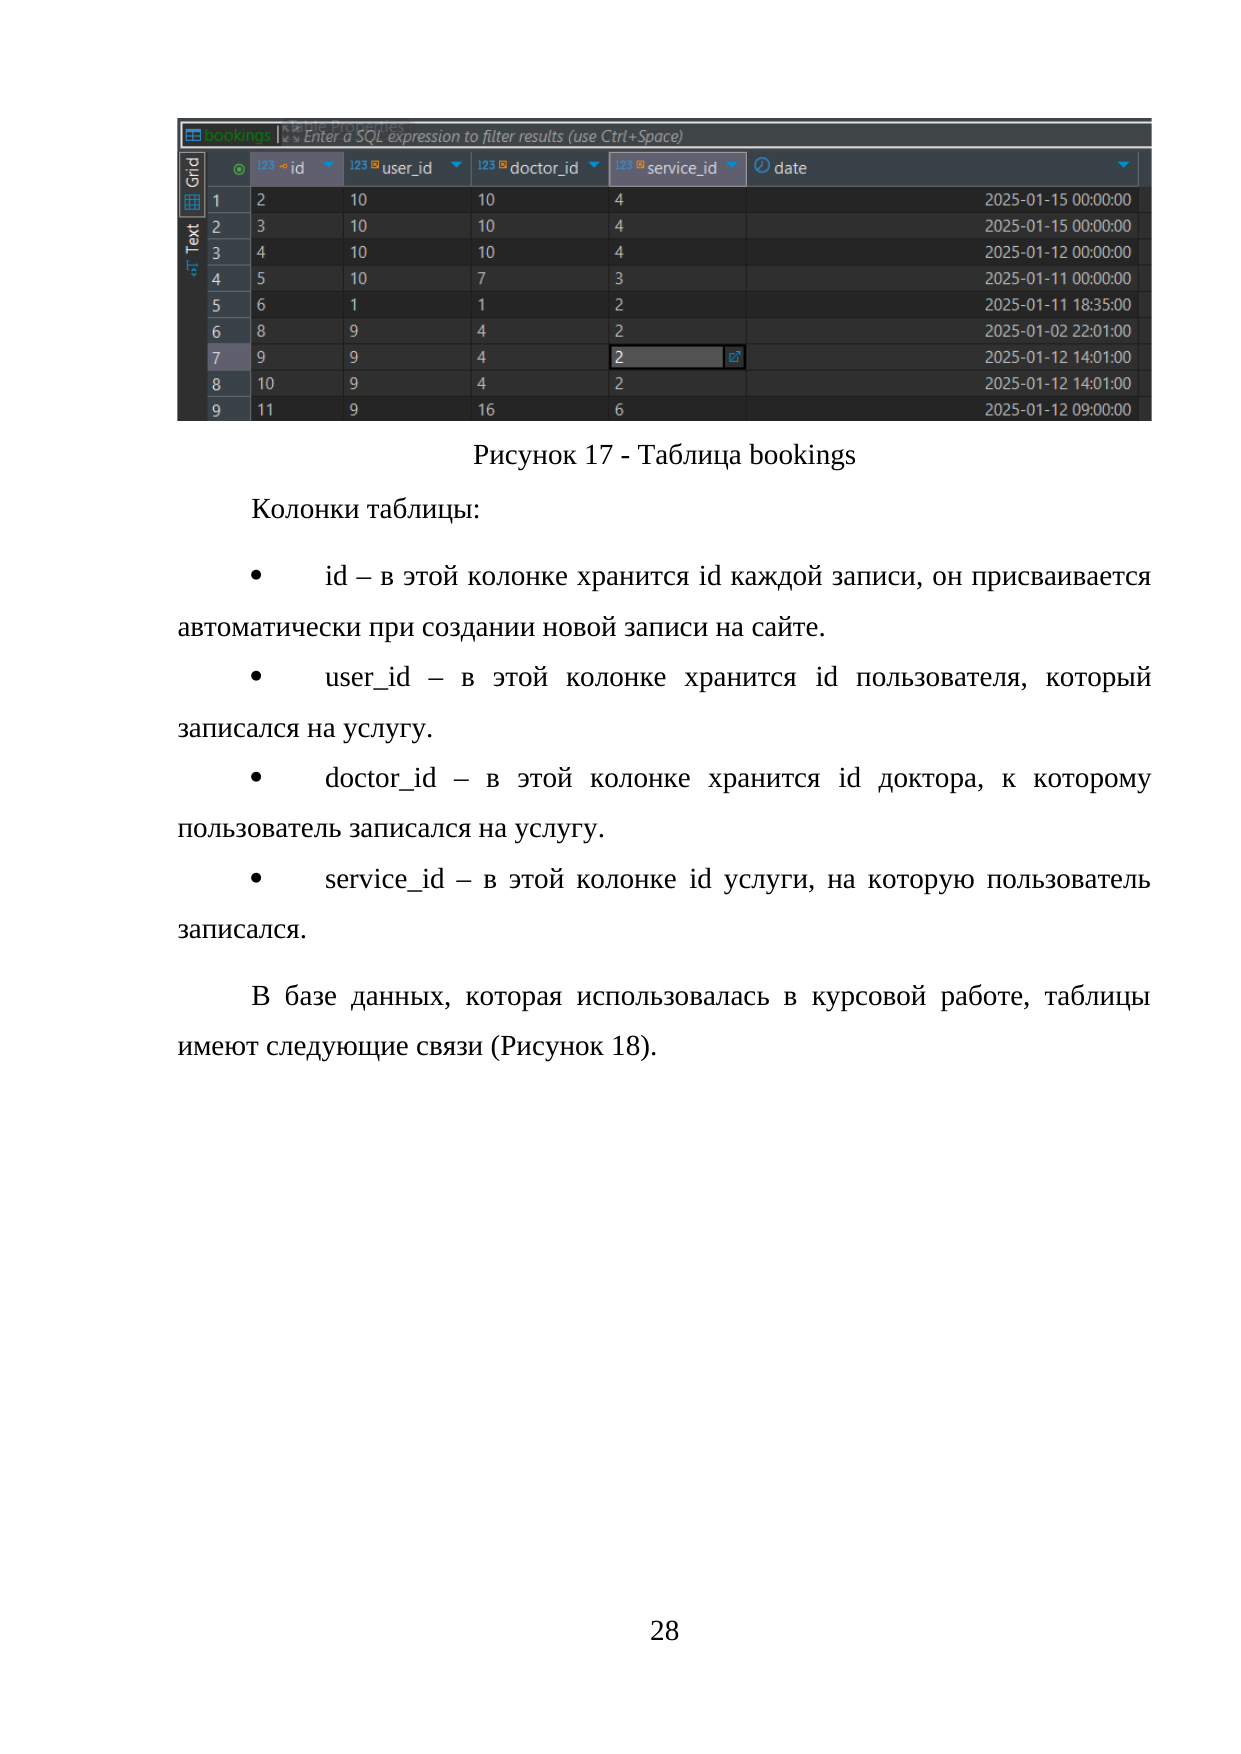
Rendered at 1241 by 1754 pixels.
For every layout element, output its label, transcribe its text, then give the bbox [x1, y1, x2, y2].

picture [177, 118, 1152, 421]
list service_id – в этой колонке id услуги, на которую пользователь записался. [177, 861, 1152, 945]
list doctor_id – в этой колонке хранится id доктора, к которому пользователь записался на услугу. [177, 760, 1152, 844]
list id – в этой колонке хранится id каждой записи, он присваивается автоматически при создании новой записи на сайте. [177, 558, 1152, 642]
text В базе данных, которая использовалась в курсовой работе, таблицы имеют следующие связи (Рисунок 18). [177, 978, 1152, 1062]
text Колонки таблицы: [177, 492, 1152, 525]
list user_id – в этой колонке хранится id пользователя, который записался на услугу. [177, 659, 1152, 743]
text Рисунок 17 - Таблица bookings [177, 437, 1152, 471]
